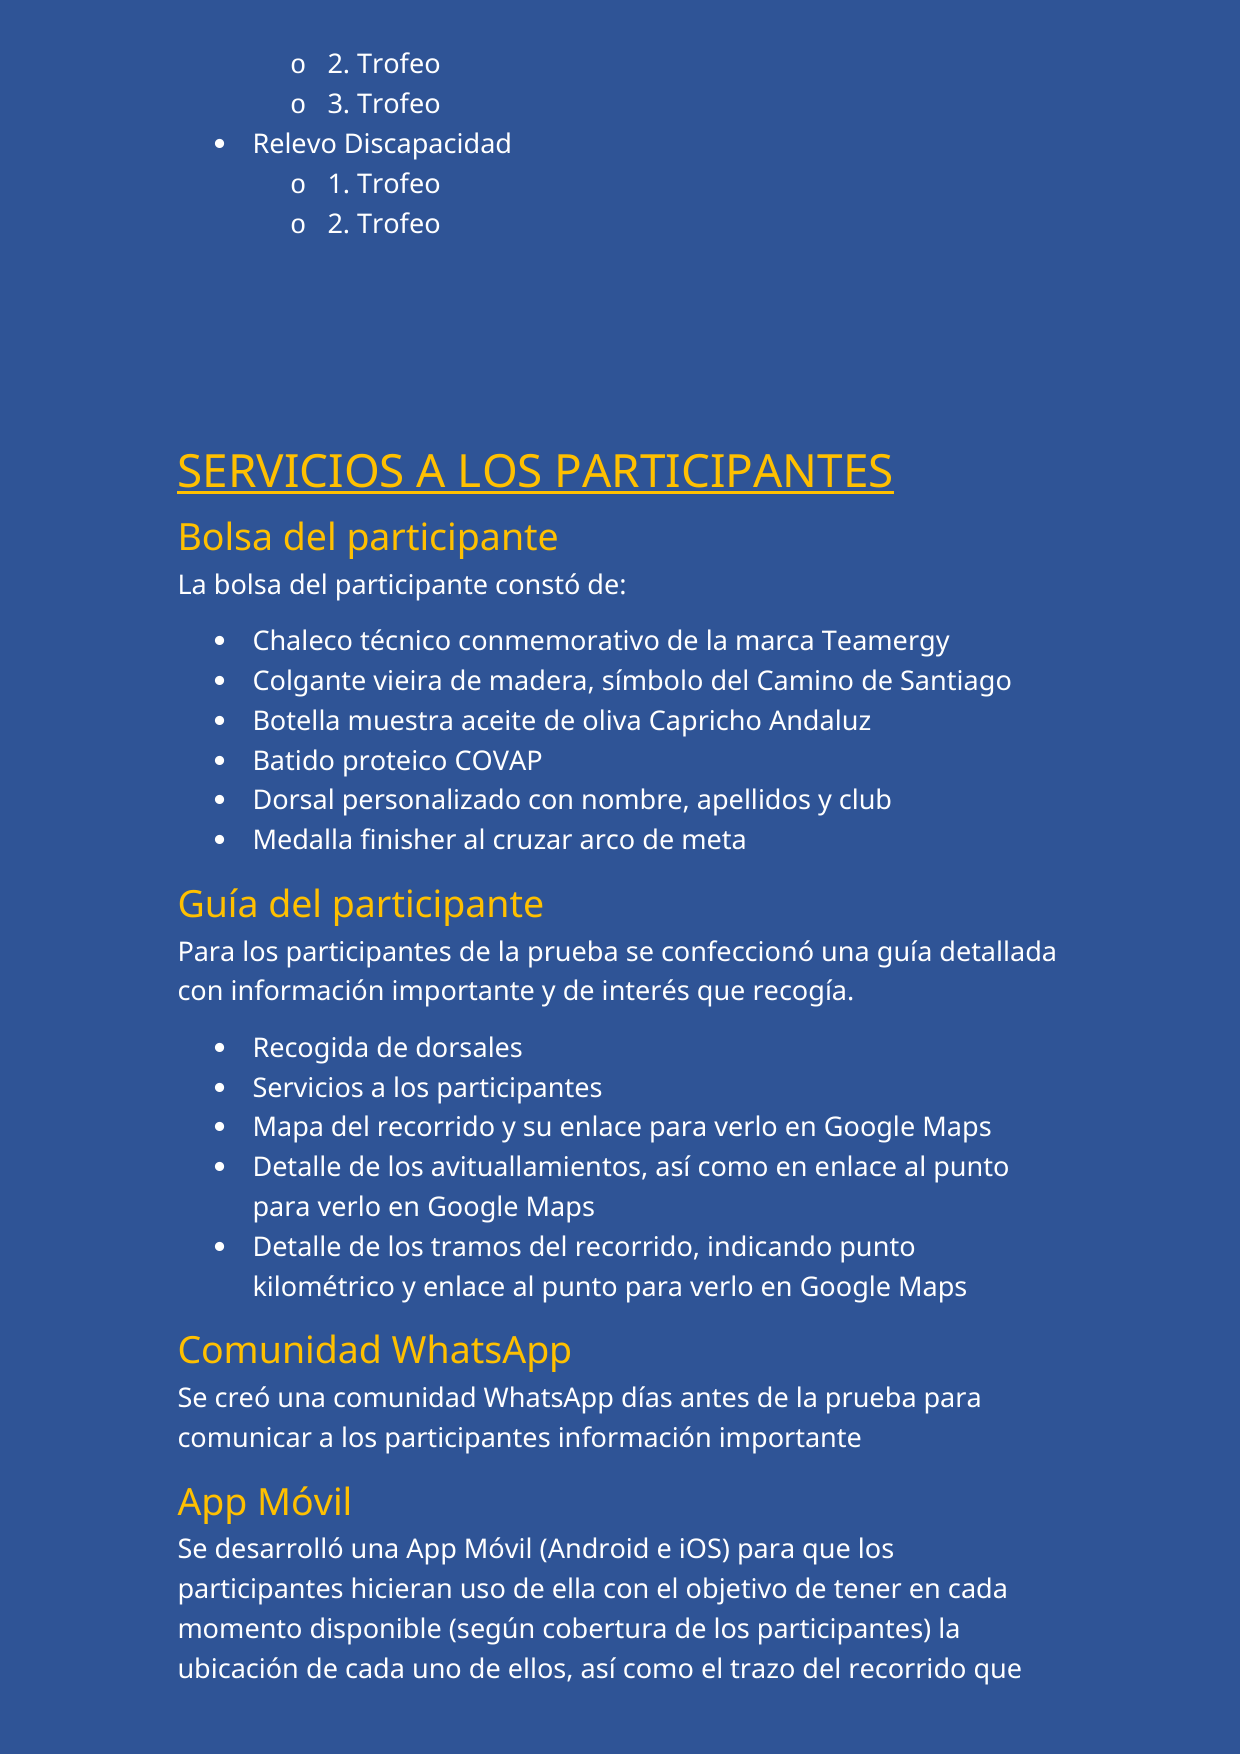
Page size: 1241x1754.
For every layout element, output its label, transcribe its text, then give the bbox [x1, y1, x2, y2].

list Colgante vieira de madera, símbolo del Camino de Santiago [215, 661, 1063, 698]
list Batido proteico COVAP [215, 741, 1063, 778]
list Botella muestra aceite de oliva Capricho Andaluz [215, 701, 1063, 738]
subtitle App Móvil [177, 1475, 1063, 1526]
list Chaleco técnico conmemorativo de la marca Teamergy [215, 622, 1063, 658]
list 2. Trofeo [290, 204, 1063, 241]
list 2. Trofeo [290, 44, 1063, 81]
text La bolsa del participante constó de: [177, 565, 1063, 602]
list Medalla finisher al cruzar arco de meta [215, 821, 1063, 857]
text Se creó una comunidad WhatsApp días antes de la prueba para comunicar a los participantes información importante [177, 1379, 1063, 1455]
list 3. Trofeo [290, 84, 1063, 121]
list Relevo Discapacidad [215, 124, 1063, 161]
list 1. Trofeo [290, 164, 1063, 201]
list Detalle de los tramos del recorrido, indicando punto kilométrico y enlace al punto para verlo en Google Maps [215, 1227, 1063, 1304]
list Mapa del recorrido y su enlace para verlo en Google Maps [215, 1108, 1063, 1145]
subtitle Bolsa del participante [177, 510, 1063, 561]
list Detalle de los avituallamientos, así como en enlace al punto para verlo en Google Maps [215, 1148, 1063, 1224]
list Servicios a los participantes [215, 1068, 1063, 1105]
subtitle Comunidad WhatsApp [177, 1323, 1063, 1374]
text Para los participantes de la prueba se confeccionó una guía detallada con información importante y de interés que recogía. [177, 932, 1063, 1009]
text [177, 1530, 1063, 1686]
list Dorsal personalizado con nombre, apellidos y club [215, 781, 1063, 818]
subtitle Guía del participante [177, 877, 1063, 928]
list Recogida de dorsales [215, 1028, 1063, 1065]
subtitle SERVICIOS A LOS PARTICIPANTES [177, 438, 1063, 501]
